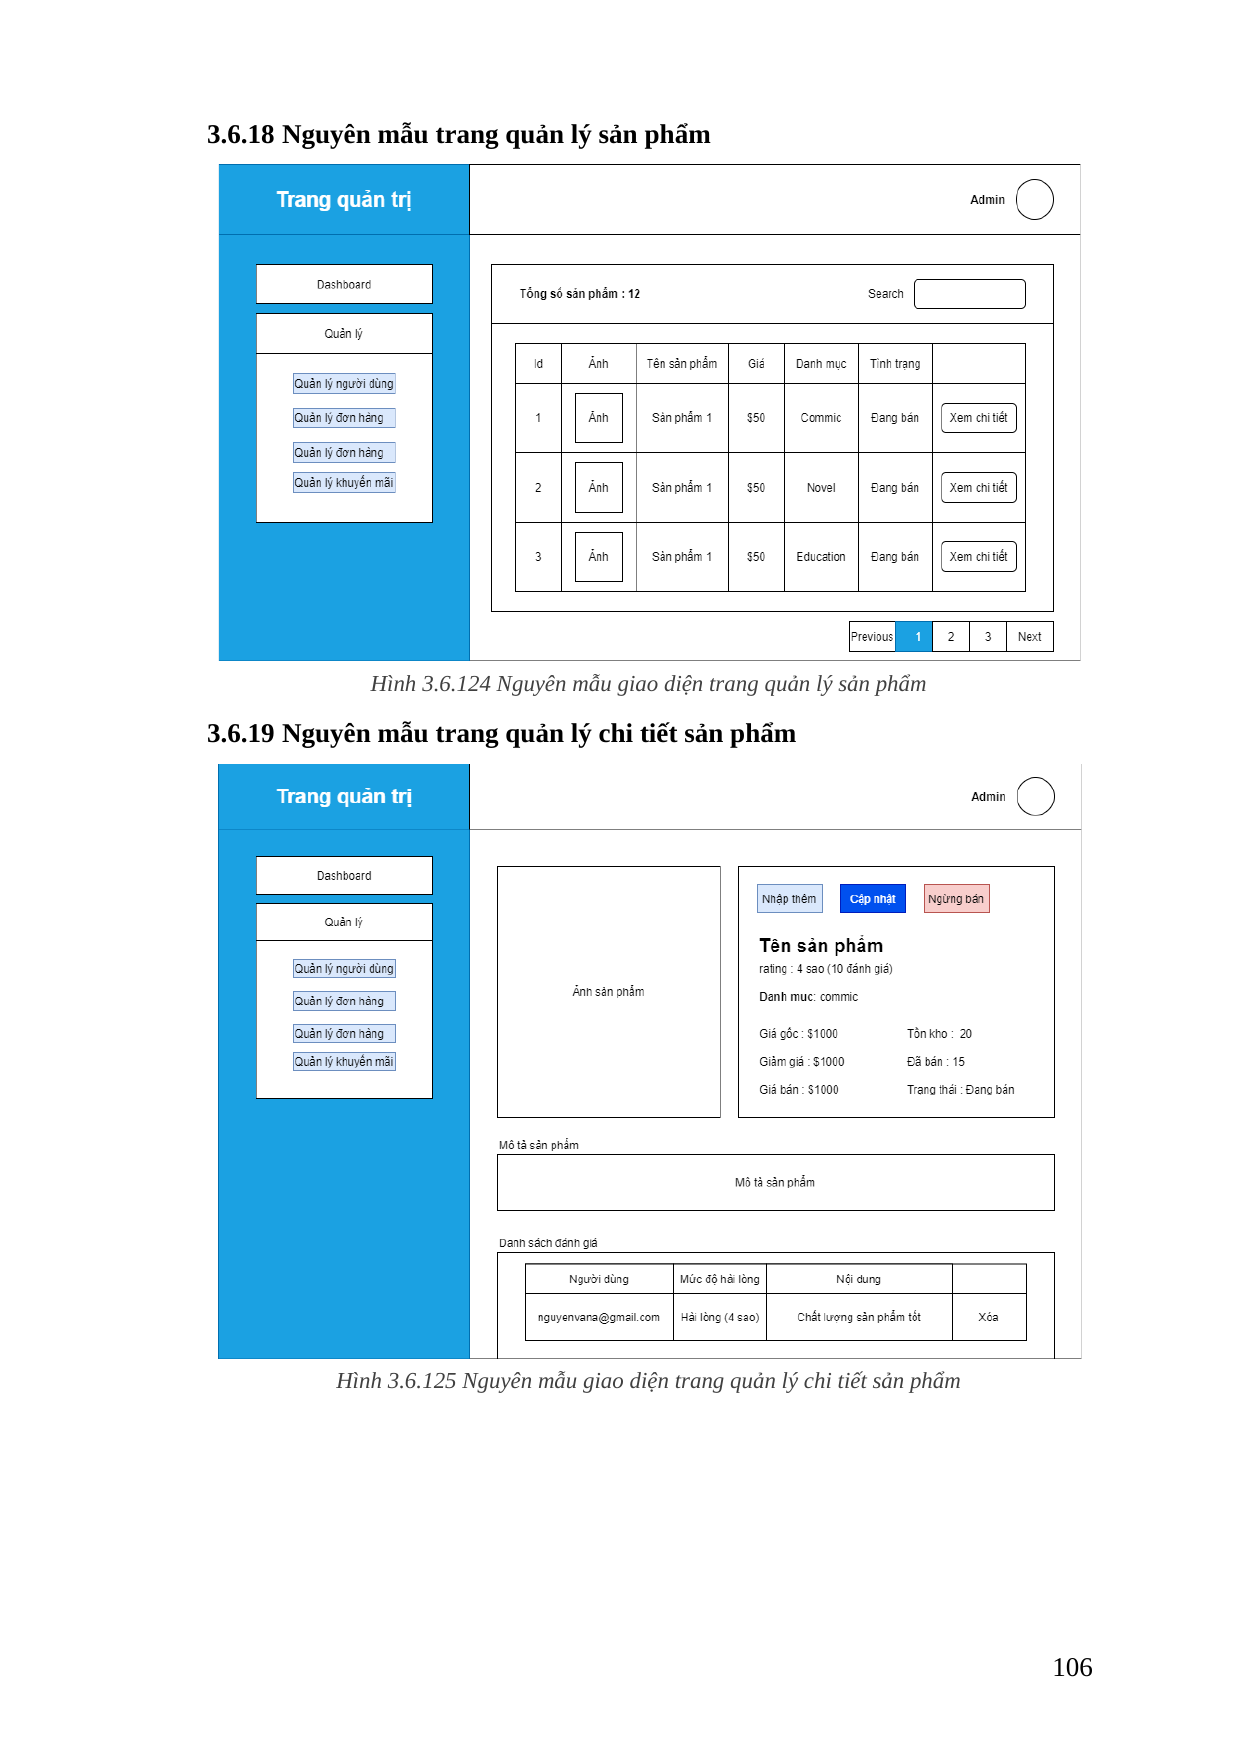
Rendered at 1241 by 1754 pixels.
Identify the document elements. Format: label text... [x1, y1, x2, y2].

subtitle Nguyên mẫu trang quản lý chi tiết sản phẩm [207, 717, 1092, 748]
picture [218, 164, 1081, 661]
picture [218, 764, 1082, 1359]
subtitle Nguyên mẫu trang quản lý sản phẩm [207, 118, 1092, 149]
